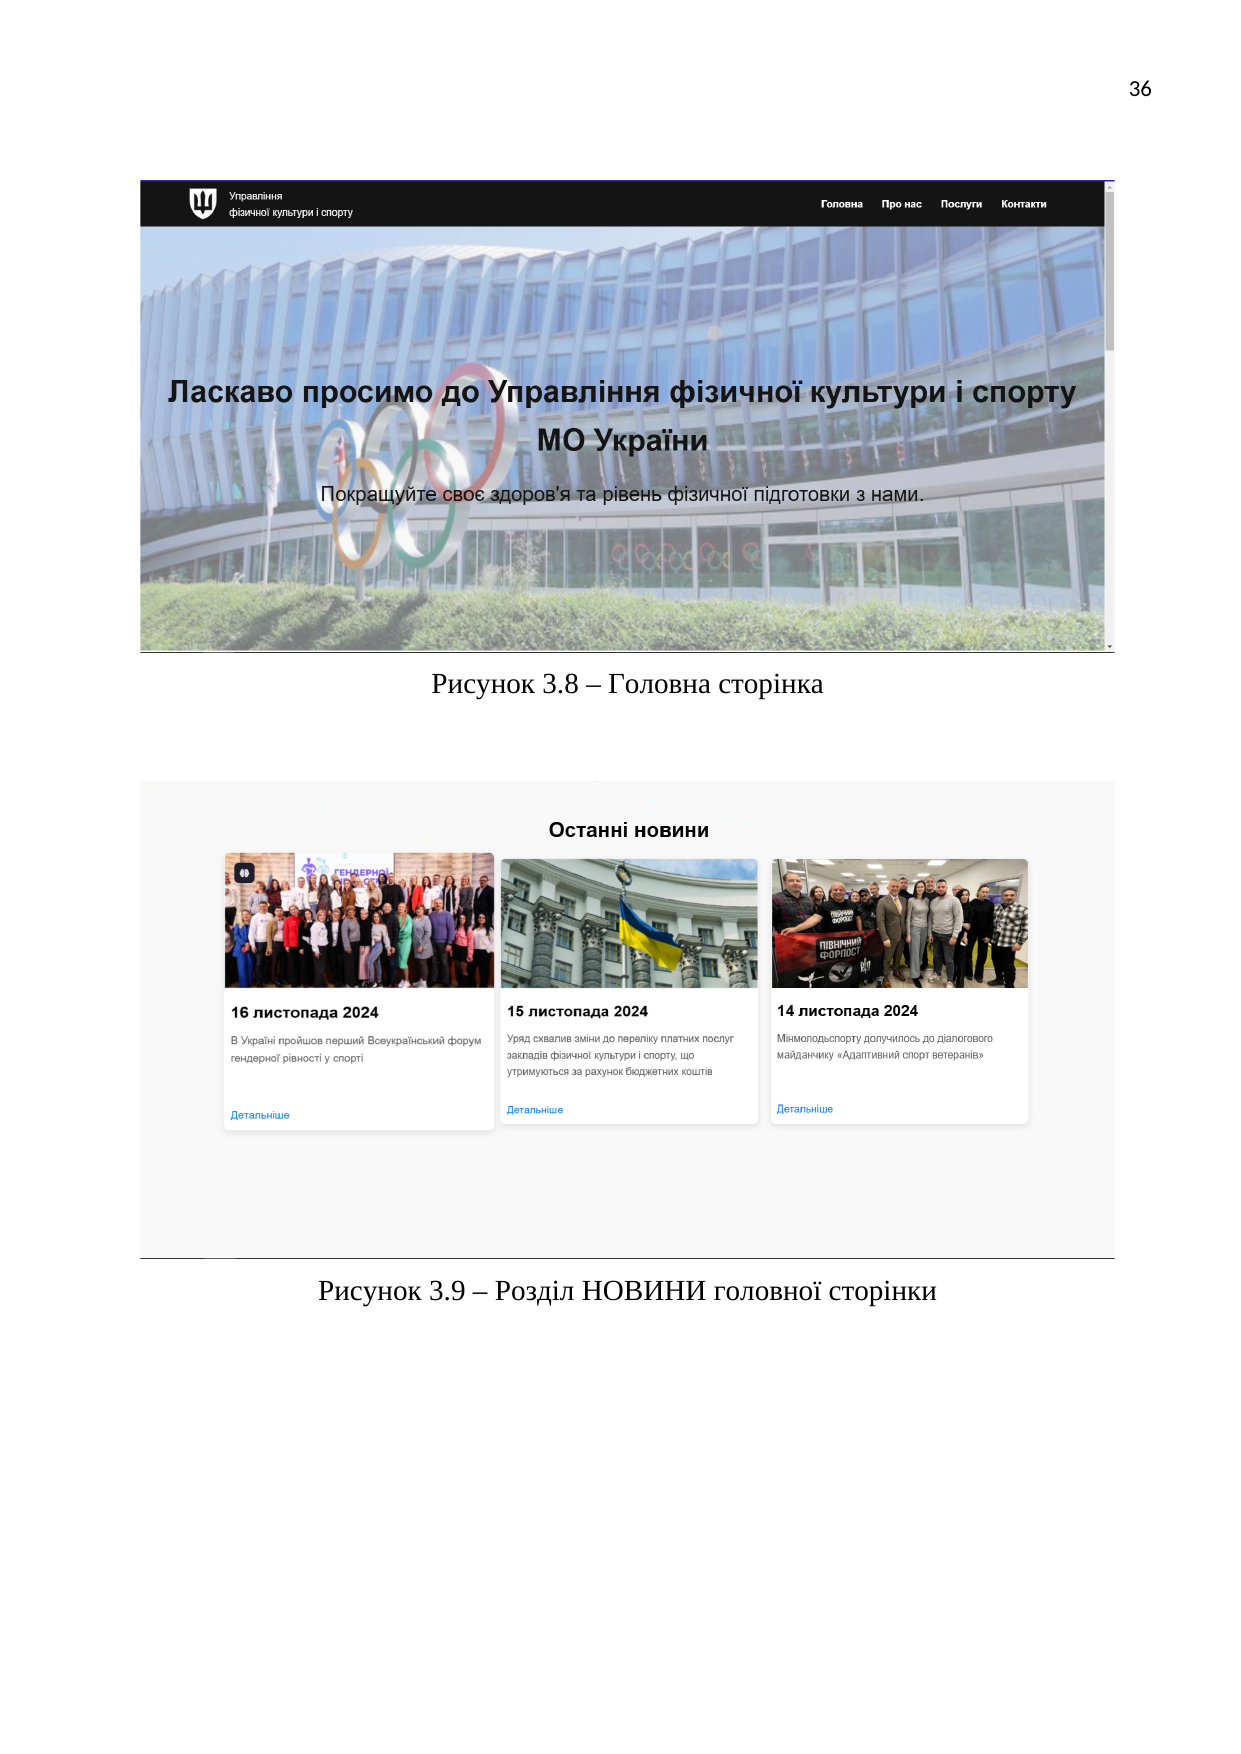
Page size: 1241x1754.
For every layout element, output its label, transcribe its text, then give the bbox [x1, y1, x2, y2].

text Рисунок 3.9 – Розділ НОВИНИ головної сторінки [103, 1273, 1152, 1306]
picture [140, 781, 1115, 1259]
text Рисунок 3.8 – Головна сторінка [103, 667, 1152, 700]
picture [140, 180, 1115, 653]
